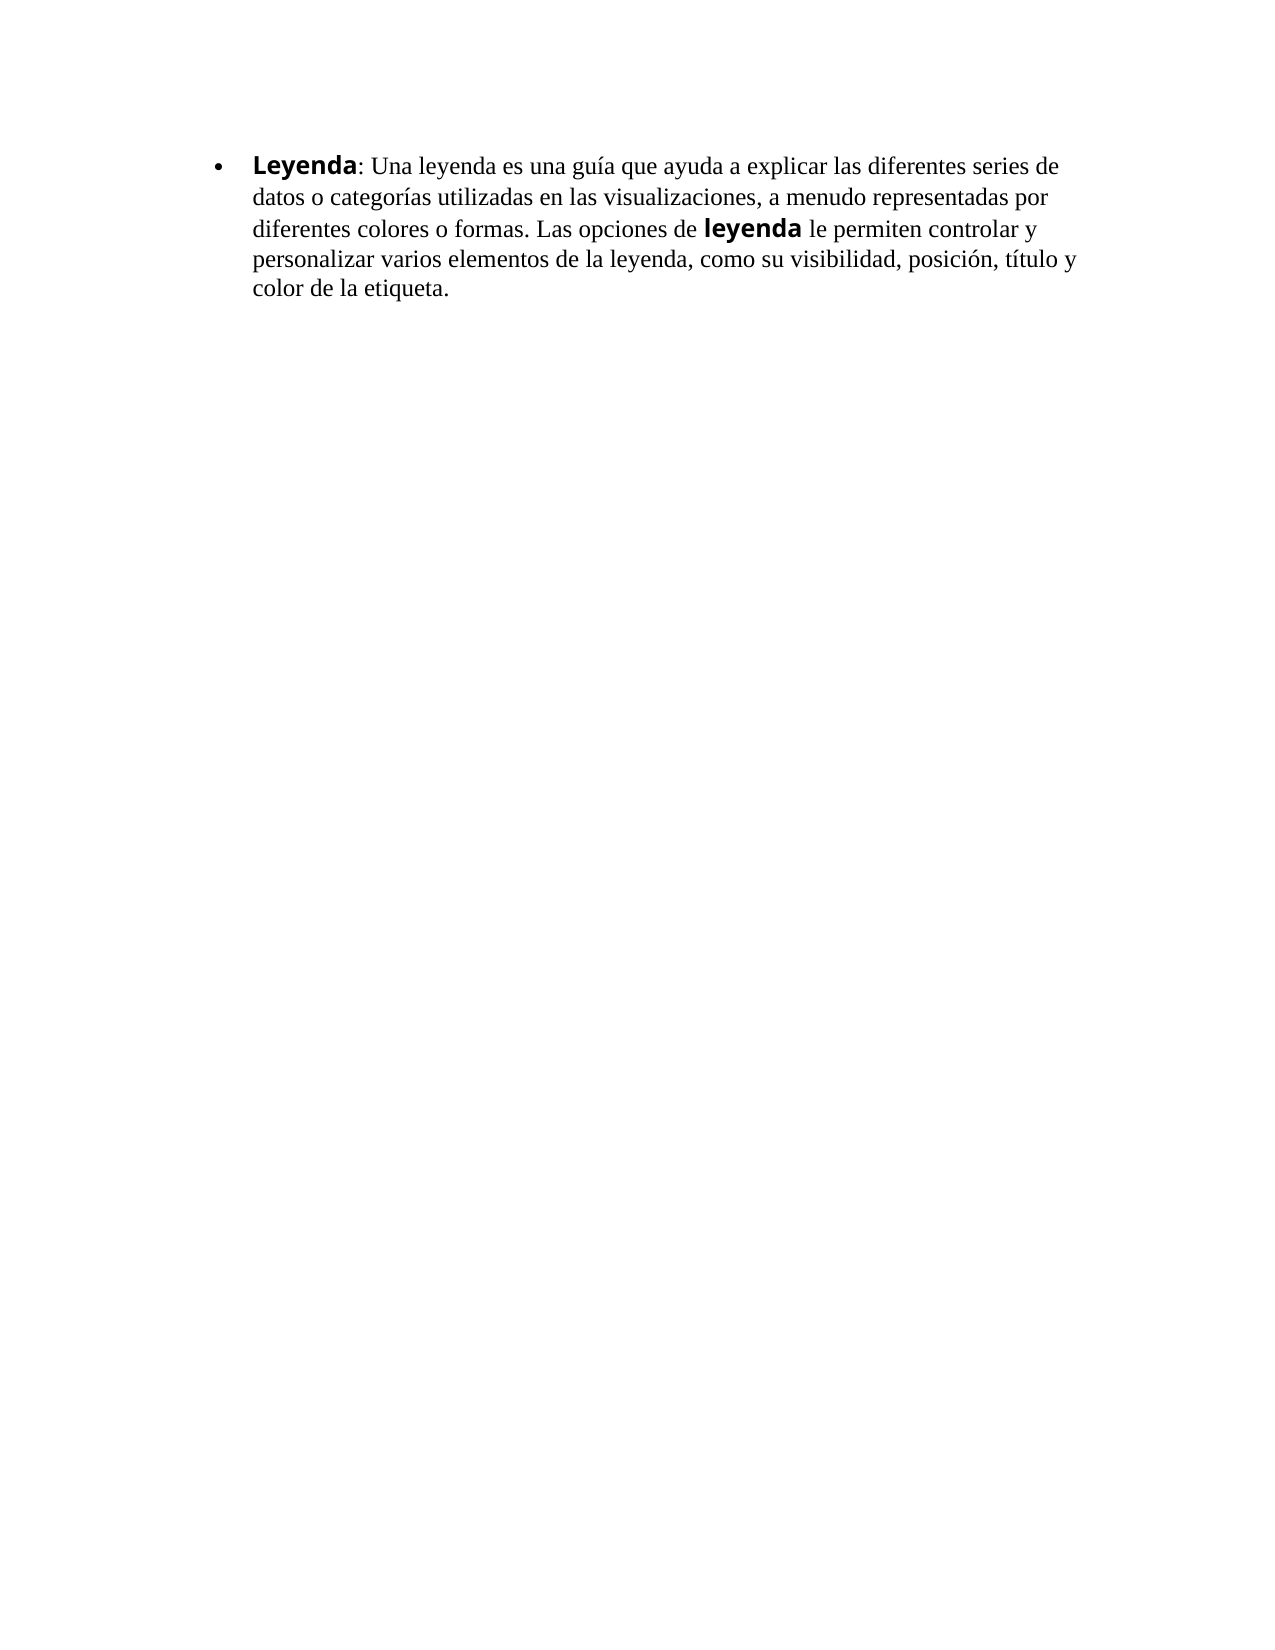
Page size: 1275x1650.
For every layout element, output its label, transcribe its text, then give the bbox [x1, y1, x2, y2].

list Leyenda: Una leyenda es una guía que ayuda a explicar las diferentes series de datos o categorías utilizadas en las visualizaciones, a menudo representadas por diferentes colores o formas. Las opciones de leyenda le permiten controlar y personalizar varios elementos de la leyenda, como su visibilidad, posición, título y color de la etiqueta. [215, 148, 1098, 302]
